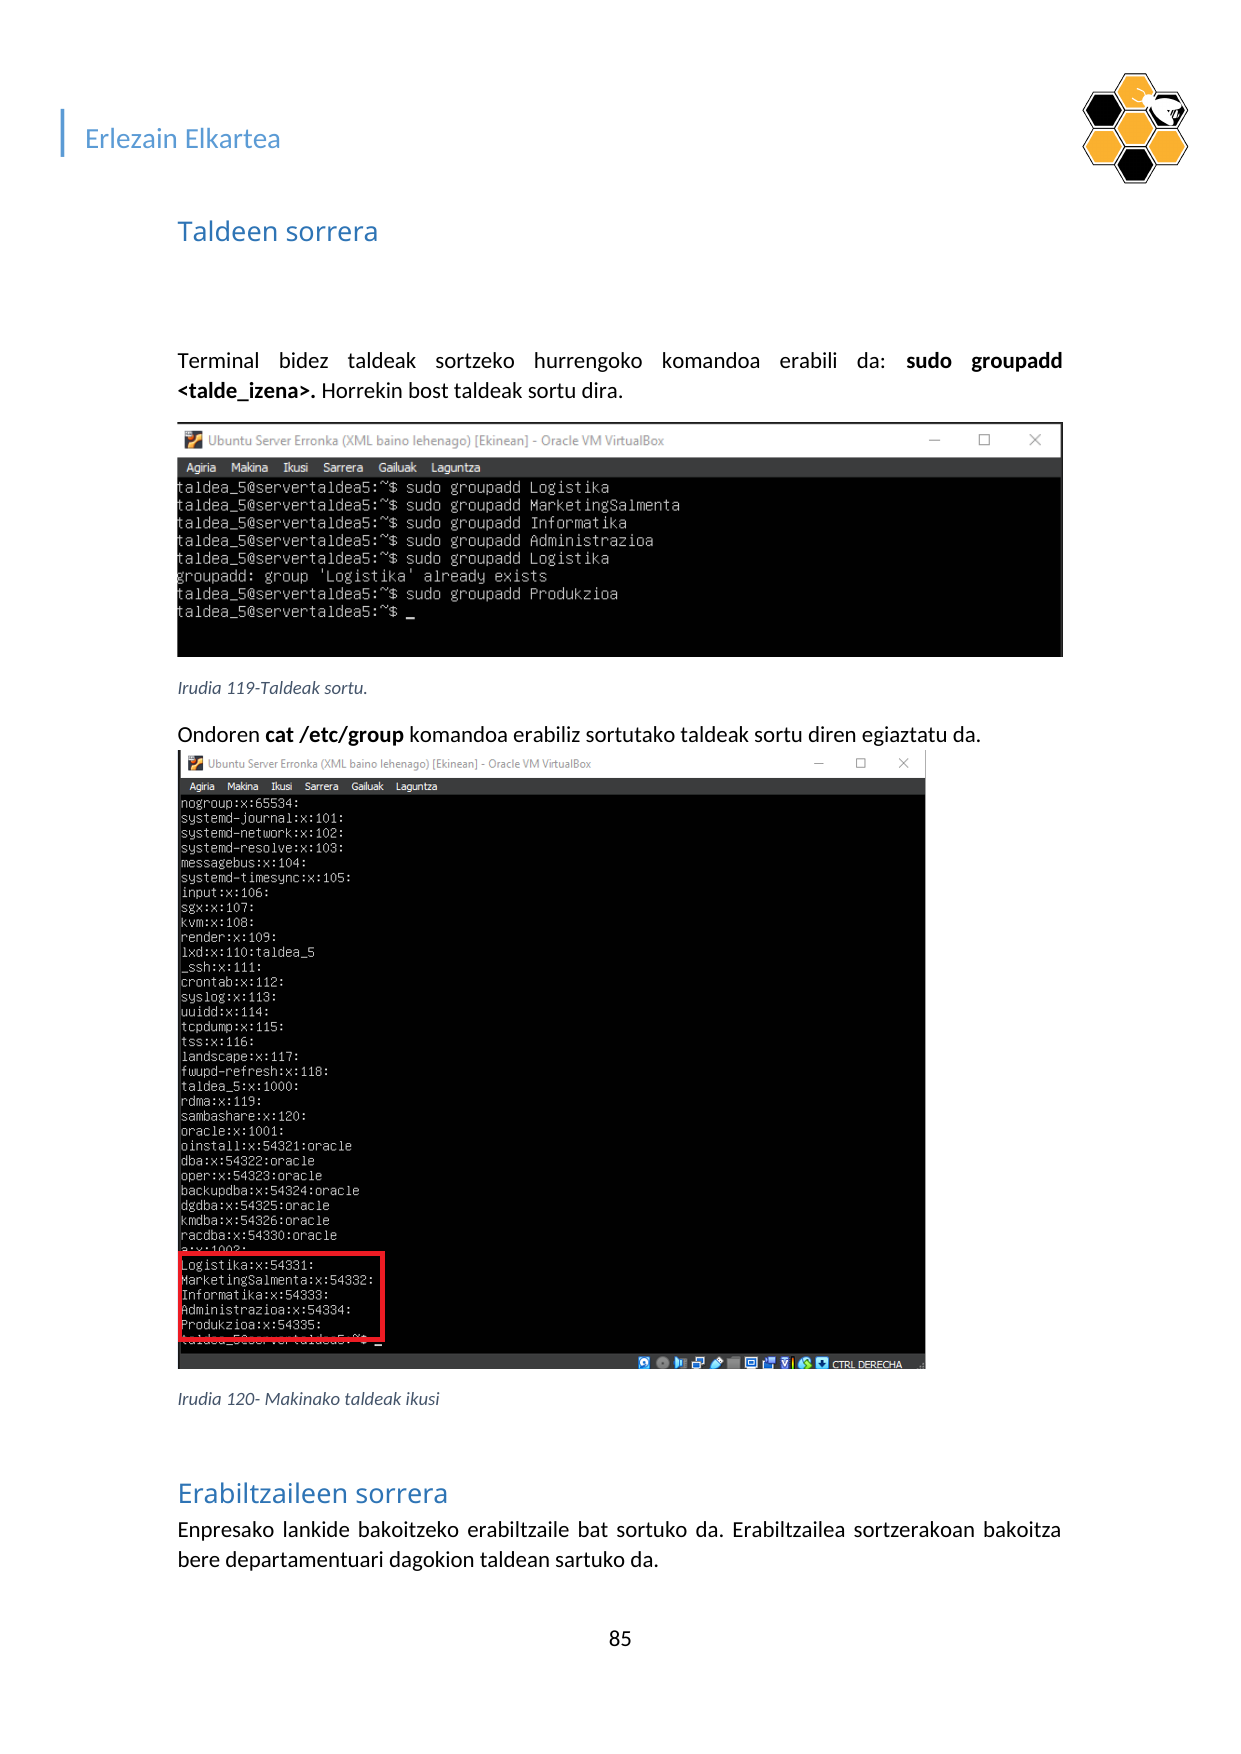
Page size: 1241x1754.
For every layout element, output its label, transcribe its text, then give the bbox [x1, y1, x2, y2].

text Enpresako lankide bakoitzeko erabiltzaile bat sortuko da. Erabiltzailea sortzerakoan bakoitza bere departamentuari dagokion taldean sartuko da. [177, 1515, 1063, 1573]
picture [1071, 73, 1210, 185]
picture [177, 422, 1063, 657]
text Irudia 119-Taldeak sortu. [177, 676, 1063, 699]
text Terminal bidez taldeak sortzeko hurrengoko komandoa erabili da: sudo groupadd <talde_izena>. Horrekin bost taldeak sortu dira. [177, 346, 1063, 404]
text Irudia 120- Makinako taldeak ikusi [177, 1387, 1063, 1410]
picture [177, 750, 927, 1369]
subtitle Taldeen sorrera [177, 212, 1063, 249]
subtitle Erabiltzaileen sorrera [177, 1475, 1063, 1512]
